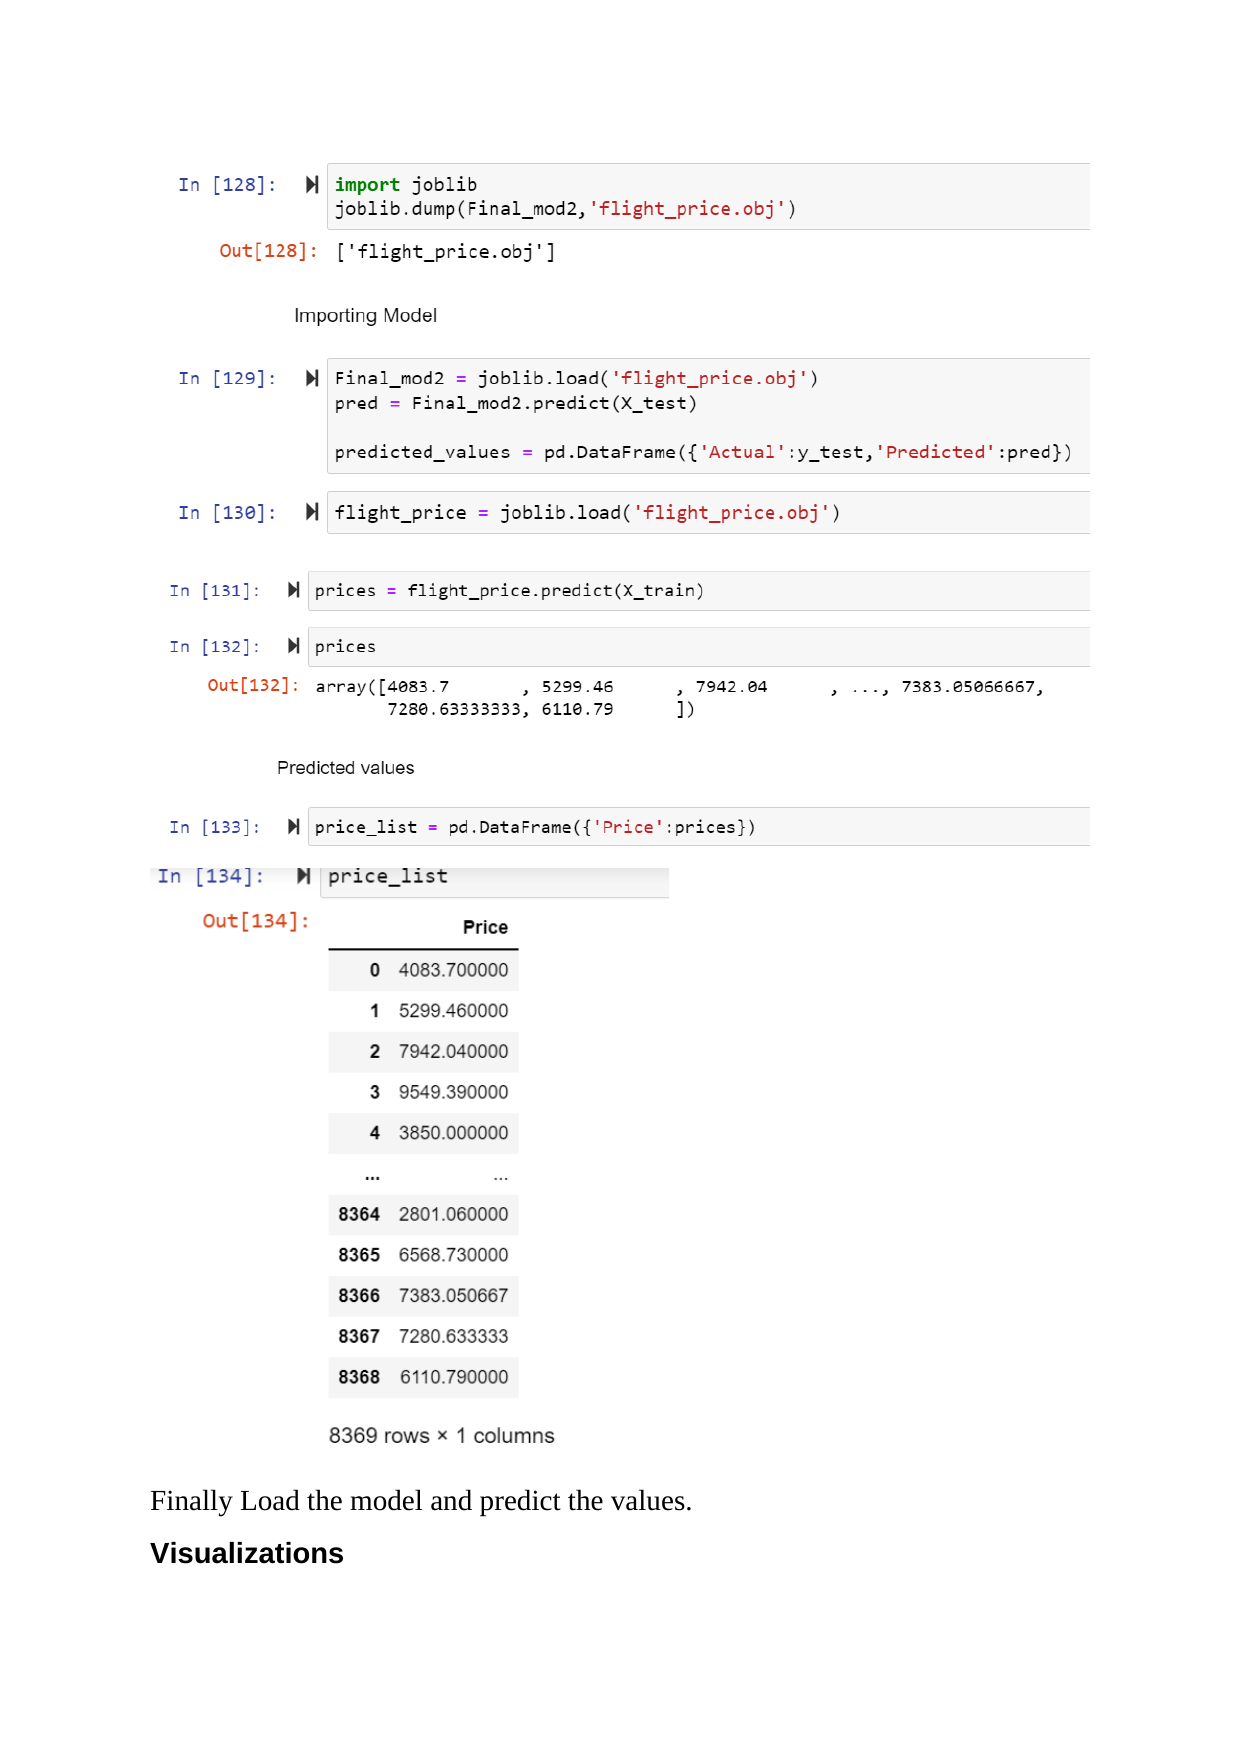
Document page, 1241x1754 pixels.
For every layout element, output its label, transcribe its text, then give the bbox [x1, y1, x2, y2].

picture [150, 868, 670, 1467]
picture [150, 150, 1091, 547]
text Finally Load the model and predict the values. [150, 1483, 1090, 1517]
text Visualizations [150, 1536, 1090, 1569]
picture [150, 563, 1091, 852]
